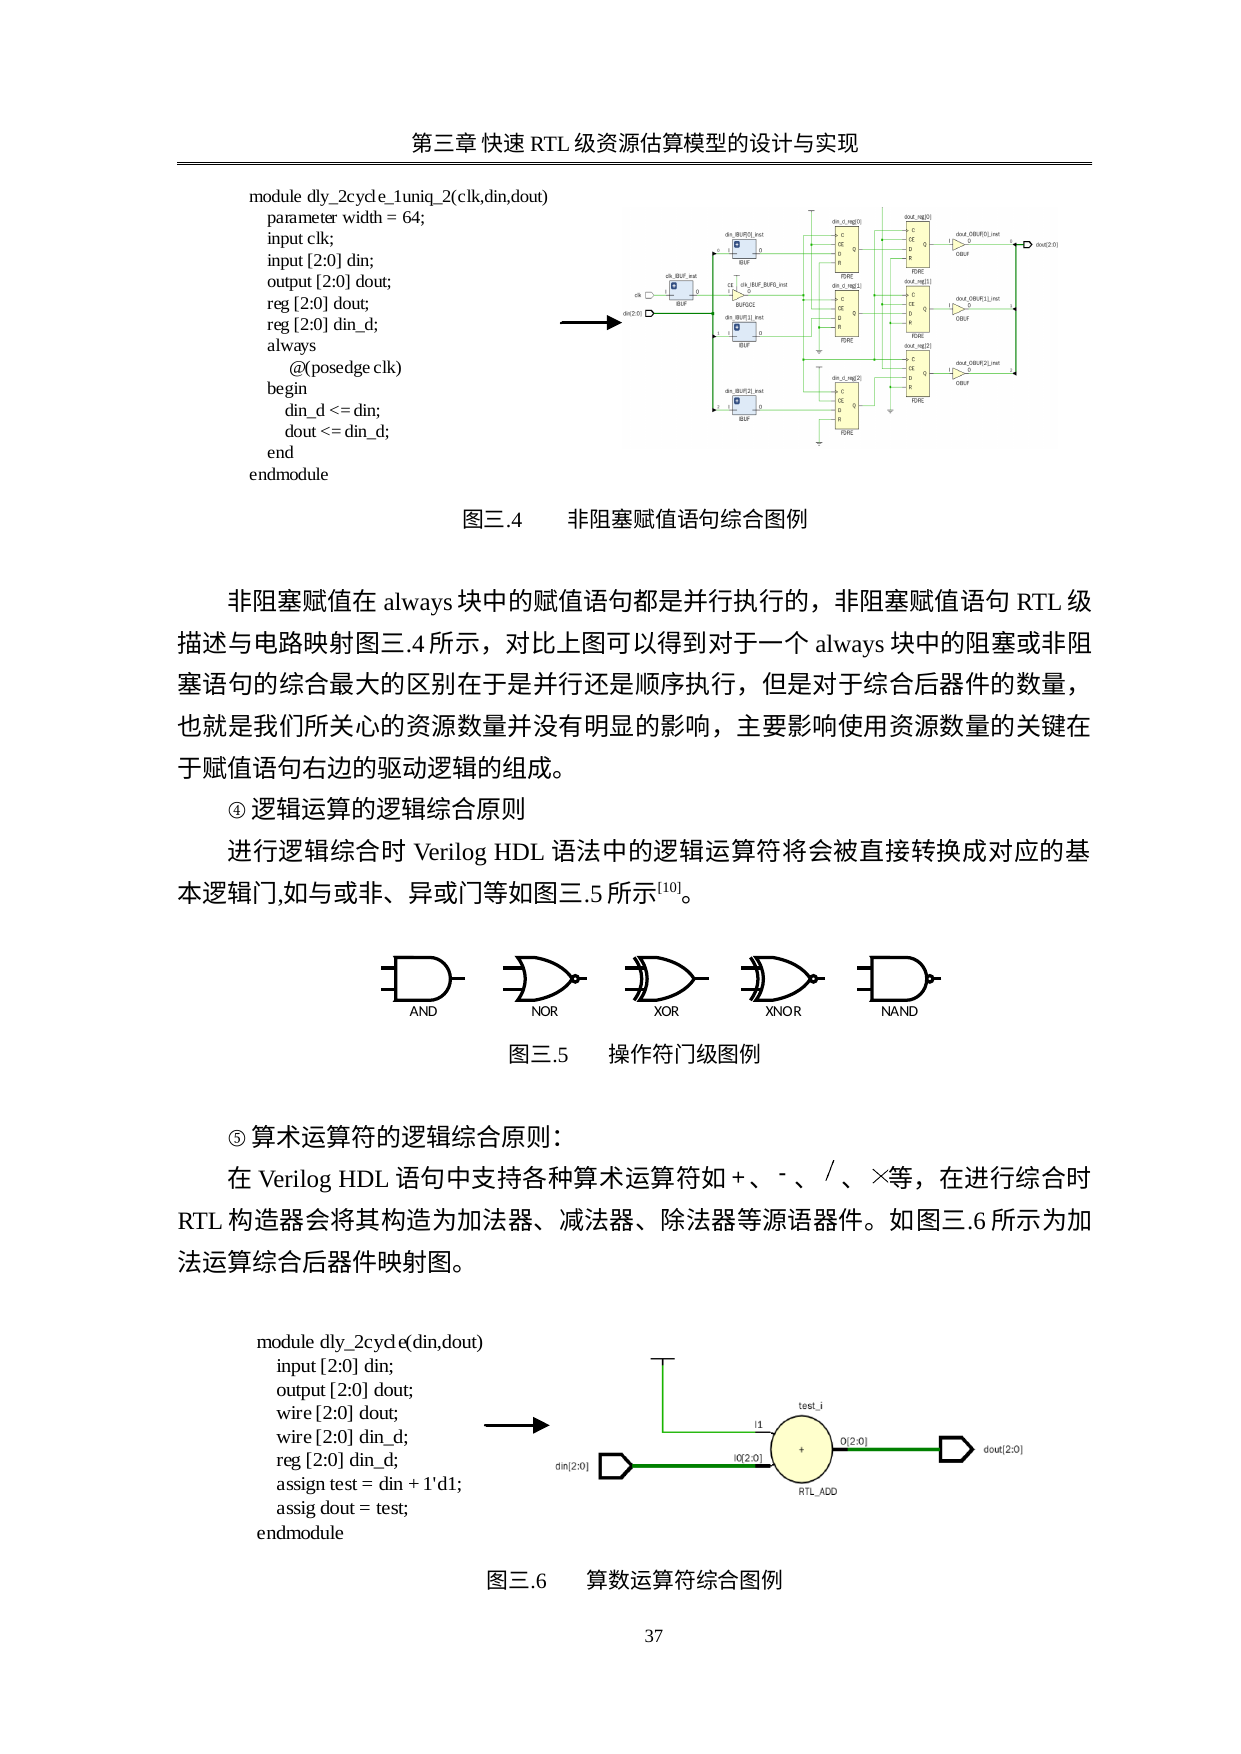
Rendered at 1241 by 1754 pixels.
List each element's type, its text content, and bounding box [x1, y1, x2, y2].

text 操作符门级图例 [177, 1029, 1092, 1071]
text ⑤算术运算符的逻辑综合原则： [177, 1113, 1092, 1154]
text 非阻塞赋值语句综合图例 [177, 494, 1092, 535]
text ④逻辑运算的逻辑综合原则 [177, 785, 1092, 827]
text 进行逻辑综合时Verilog HDL语法中的逻辑运算符将会被直接转换成对应的基本逻辑门,如与或非、异或门等如图3.10所示[10]。 [177, 827, 1092, 910]
text 非阻塞赋值在always块中的赋值语句都是并行执行的，非阻塞赋值语句RTL级描述与电路映射图3.9所示，对比上图可以得到对于一个always块中的阻塞或非阻塞语句的综合最大的区别在于是并行还是顺序执行，但是对于综合后器件的数量，也就是我们所关心的资源数量并没有明显的影响，主要影响使用资源数量的关键在于赋值语句右边的驱动逻辑的组成。 [177, 577, 1092, 785]
text 算数运算符综合图例 [177, 1555, 1092, 1597]
text 在Verilog HDL语句中支持各种算术运算符如、、、等，在进行综合时RTL构造器会将其构造为加法器、减法器、除法器等源语器件。如图3.11所示为加法运算综合后器件映射图。 [177, 1154, 1092, 1279]
